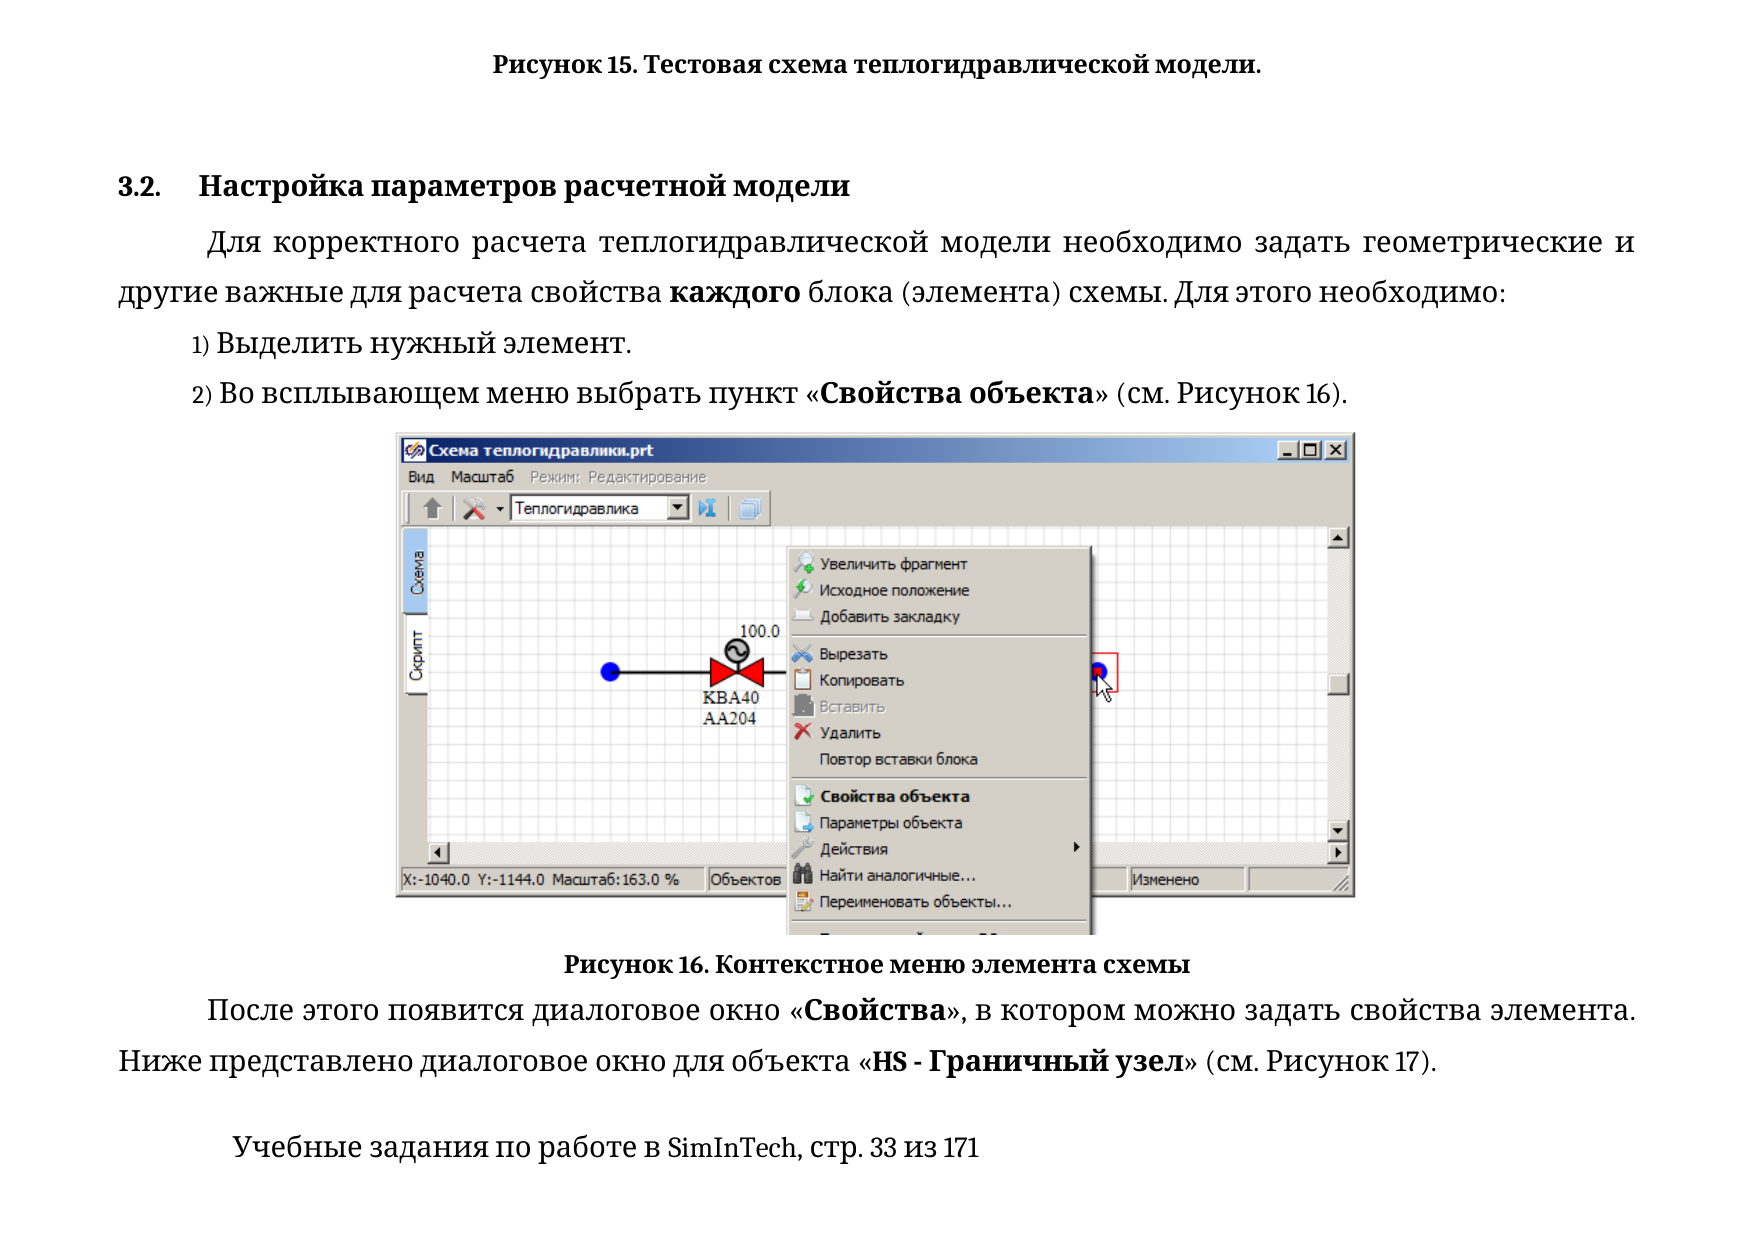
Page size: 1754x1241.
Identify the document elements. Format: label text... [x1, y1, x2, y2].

text Для корректного расчета теплогидравлической модели необходимо задать геометрические и другие важные для расчета свойства каждого блока (элемента) схемы. Для этого необходимо: [118, 226, 1636, 310]
picture [389, 427, 1365, 935]
list Выделить нужный элемент. [118, 327, 1636, 360]
subtitle Настройка параметров расчетной модели [118, 170, 1636, 203]
